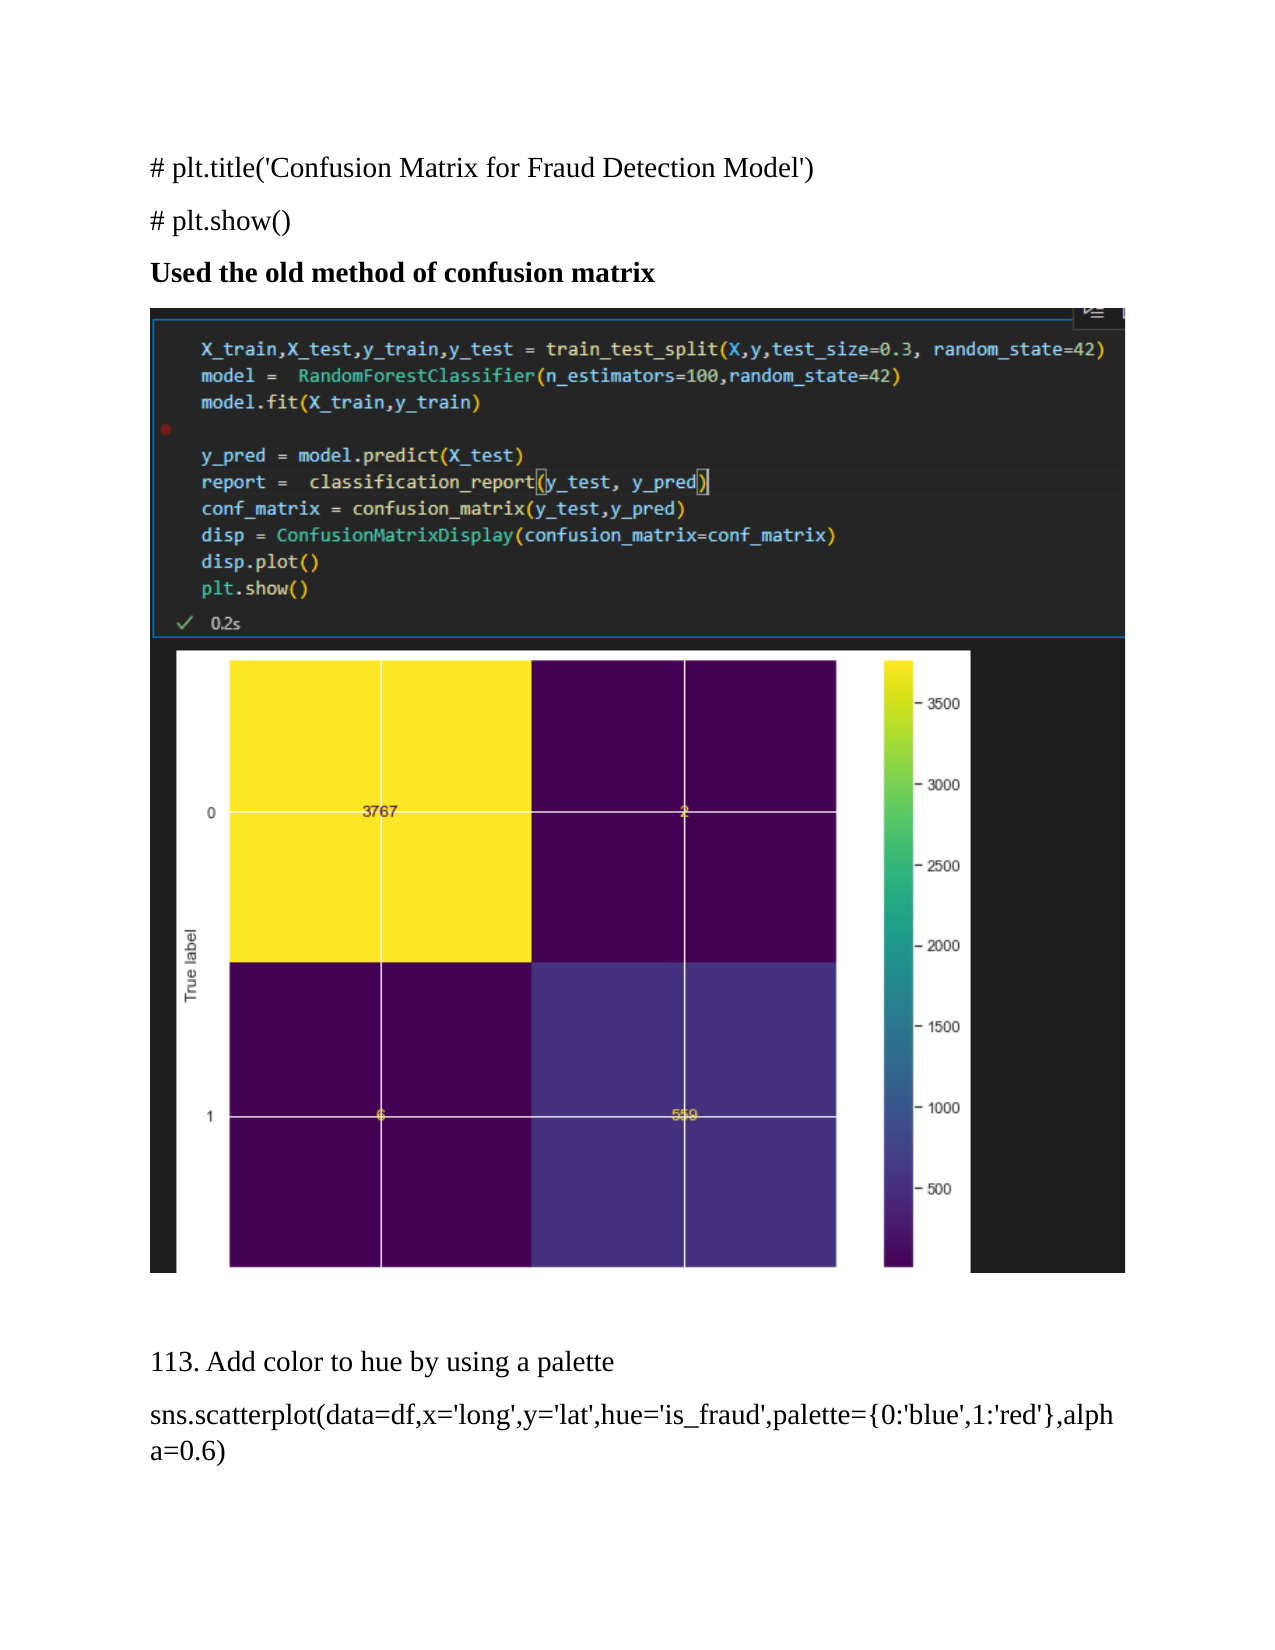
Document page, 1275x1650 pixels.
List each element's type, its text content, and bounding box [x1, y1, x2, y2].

text sns.scatterplot(data=df,x='long',y='lat',hue='is_fraud',palette={0:'blue',1:'red'},alpha=0.6) [150, 1397, 1125, 1466]
text 113. Add color to hue by using a palette [150, 1344, 1125, 1377]
text Used the old method of confusion matrix [150, 256, 1125, 289]
text # plt.title('Confusion Matrix for Fraud Detection Model') [150, 150, 1125, 183]
text # plt.show() [150, 203, 1125, 236]
picture [150, 308, 1125, 1273]
